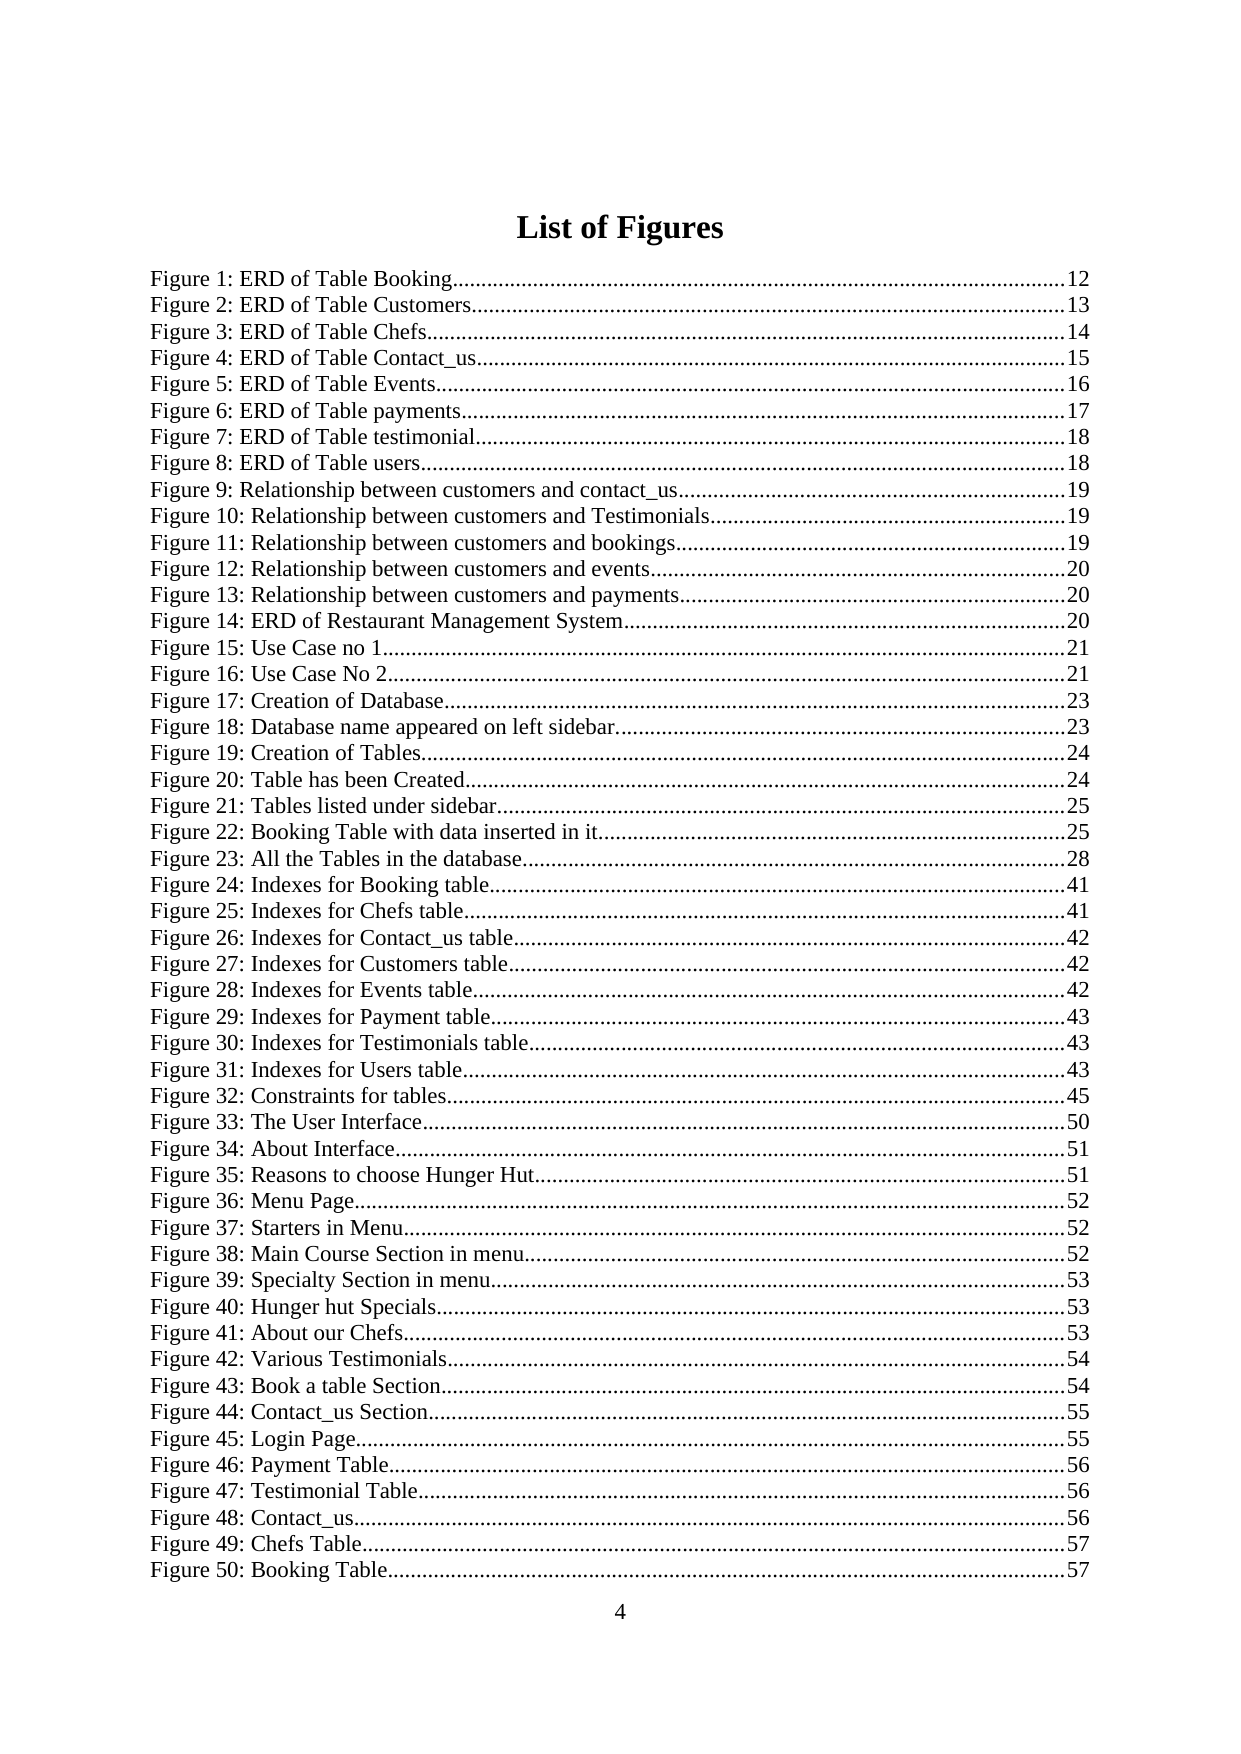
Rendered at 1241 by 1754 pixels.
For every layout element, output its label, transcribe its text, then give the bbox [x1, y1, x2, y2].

text Figure 38: Main Course Section in menu 52 [150, 1240, 1090, 1266]
text Figure 30: Indexes for Testimonials table 43 [150, 1029, 1090, 1056]
text Figure 21: Tables listed under sidebar. 25 [150, 792, 1090, 818]
text Figure 9: Relationship between customers and contact_us 19 [150, 476, 1090, 502]
text Figure 32: Constraints for tables 45 [150, 1082, 1090, 1108]
text Figure 26: Indexes for Contact_us table 42 [150, 924, 1090, 950]
text Figure 6: ERD of Table payments 17 [150, 397, 1090, 423]
text Figure 8: ERD of Table users 18 [150, 449, 1090, 476]
text Figure 29: Indexes for Payment table 43 [150, 1003, 1090, 1029]
text Figure 35: Reasons to choose Hunger Hut 51 [150, 1161, 1090, 1187]
text Figure 33: The User Interface 50 [150, 1108, 1090, 1135]
text Figure 2: ERD of Table Customers 13 [150, 291, 1090, 318]
text Figure 27: Indexes for Customers table 42 [150, 950, 1090, 977]
text Figure 12: Relationship between customers and events 20 [150, 555, 1090, 581]
text Figure 28: Indexes for Events table 42 [150, 977, 1090, 1003]
text Figure 43: Book a table Section 54 [150, 1372, 1090, 1398]
text Figure 23: All the Tables in the database. 28 [150, 845, 1090, 871]
text Figure 45: Login Page 55 [150, 1424, 1090, 1451]
text Figure 37: Starters in Menu 52 [150, 1214, 1090, 1240]
text Figure 48: Contact_us 56 [150, 1504, 1090, 1530]
text Figure 49: Chefs Table 57 [150, 1530, 1090, 1556]
text Figure 39: Specialty Section in menu 53 [150, 1266, 1090, 1293]
text Figure 14: ERD of Restaurant Management System 20 [150, 608, 1090, 634]
text Figure 3: ERD of Table Chefs 14 [150, 318, 1090, 344]
text Figure 15: Use Case no 1 21 [150, 634, 1090, 660]
text Figure 22: Booking Table with data inserted in it. 25 [150, 818, 1090, 845]
text Figure 4: ERD of Table Contact_us 15 [150, 344, 1090, 370]
text Figure 16: Use Case No 2 21 [150, 660, 1090, 687]
text Figure 7: ERD of Table testimonial 18 [150, 423, 1090, 449]
text List of Figures [150, 207, 1090, 246]
text Figure 25: Indexes for Chefs table 41 [150, 897, 1090, 924]
text Figure 31: Indexes for Users table 43 [150, 1056, 1090, 1082]
text Figure 44: Contact_us Section 55 [150, 1398, 1090, 1424]
text Figure 20: Table has been Created 24 [150, 766, 1090, 792]
text Figure 36: Menu Page 52 [150, 1187, 1090, 1214]
text Figure 5: ERD of Table Events 16 [150, 370, 1090, 397]
text Figure 42: Various Testimonials 54 [150, 1346, 1090, 1372]
text Figure 46: Payment Table 56 [150, 1451, 1090, 1477]
text Figure 24: Indexes for Booking table 41 [150, 871, 1090, 897]
text Figure 47: Testimonial Table 56 [150, 1477, 1090, 1504]
text Figure 34: About Interface 51 [150, 1135, 1090, 1161]
text Figure 11: Relationship between customers and bookings 19 [150, 528, 1090, 555]
text Figure 41: About our Chefs 53 [150, 1319, 1090, 1346]
text Figure 10: Relationship between customers and Testimonials 19 [150, 502, 1090, 528]
text Figure 19: Creation of Tables. 24 [150, 739, 1090, 766]
text Figure 13: Relationship between customers and payments 20 [150, 581, 1090, 608]
text Figure 1: ERD of Table Booking 12 [150, 265, 1090, 291]
text Figure 40: Hunger hut Specials 53 [150, 1293, 1090, 1319]
text Figure 50: Booking Table 57 [150, 1556, 1090, 1583]
text Figure 18: Database name appeared on left sidebar. 23 [150, 713, 1090, 739]
text Figure 17: Creation of Database 23 [150, 687, 1090, 713]
